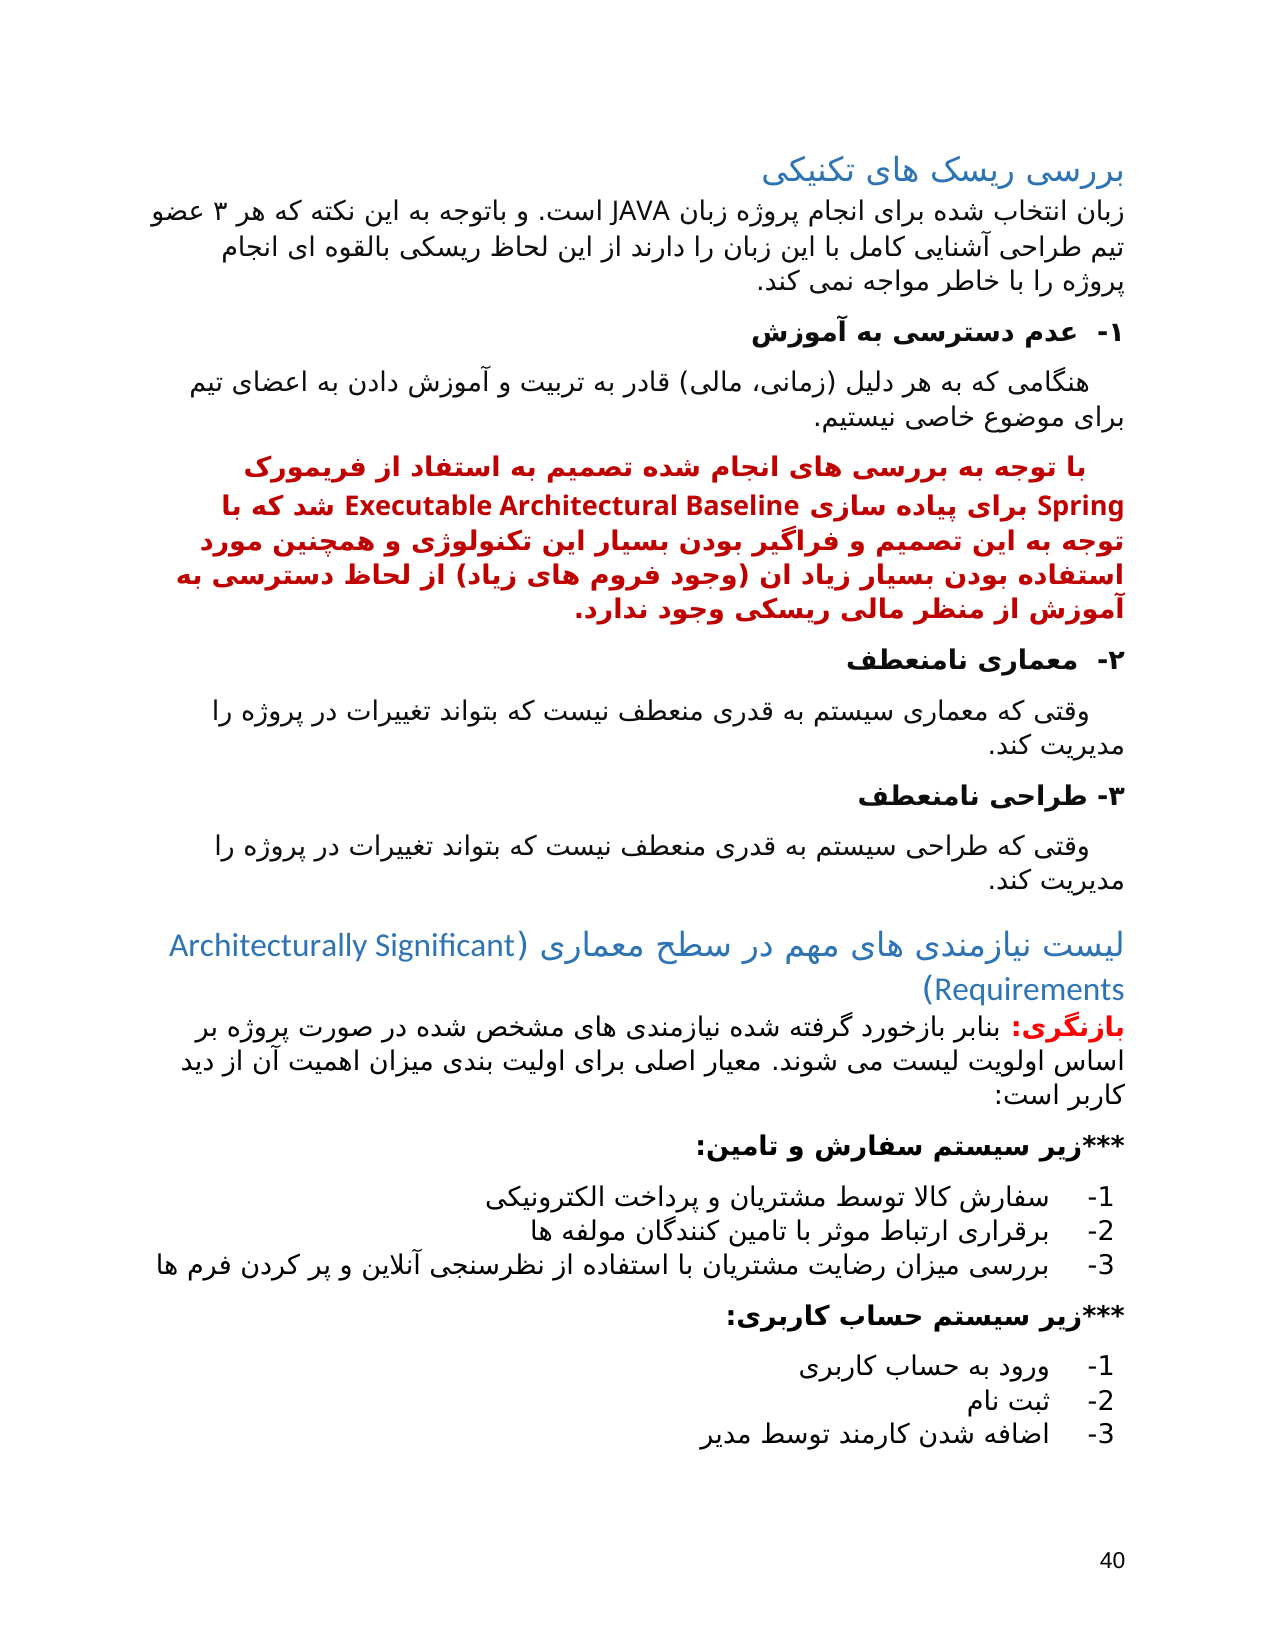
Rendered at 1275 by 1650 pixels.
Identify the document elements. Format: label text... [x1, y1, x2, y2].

list ثبت نام [150, 1385, 1087, 1416]
list سفارش کالا توسط مشتریان و پرداخت الکترونیکی [150, 1181, 1087, 1213]
text با توجه به بررسی های انجام شده تصمیم به استفاد از فریمورک Spring برای پیاده سازی Executable Architectural Baseline شد که با توجه به این تصمیم و فراگیر بودن بسیار این تکنولوژی و همچنین مورد استفاده بودن بسیار زیاد ان (وجود فروم های زیاد) از لحاظ دسترسی به آموزش از منظر مالی ریسکی وجود ندارد. [150, 452, 1125, 625]
text ***زیر سیستم حساب کاربری: [150, 1300, 1125, 1332]
text بازنگری: بنابر بازخورد گرفته شده نیازمندی های مشخص شده در صورت پروژه بر اساس اولویت لیست می شوند. معیار اصلی برای اولیت بندی میزان اهمیت آن از دید کاربر است: [150, 1012, 1125, 1111]
text وقتی که معماری سیستم به قدری منعطف نیست که بتواند تغییرات در پروژه را مدیریت کند. [150, 695, 1125, 761]
text وقتی که طراحی سیستم به قدری منعطف نیست که بتواند تغییرات در پروژه را مدیریت کند. [150, 831, 1125, 896]
text هنگامی که به هر دلیل (زمانی، مالی) قادر به تربیت و آموزش دادن به اعضای تیم برای موضوع خاصی نیستیم. [150, 367, 1125, 432]
text ***زیر سیستم سفارش و تامین: [150, 1130, 1125, 1162]
text ۲- معماری نامنعطف [150, 644, 1125, 676]
subtitle لیست نیازمندی های مهم در سطح معماری (Architecturally Significant Requirements) [150, 924, 1125, 1008]
list اضافه شدن کارمند توسط مدیر [150, 1419, 1087, 1450]
text ۱- عدم دسترسی به آموزش [150, 316, 1125, 348]
text ۳- طراحی نامنعطف [150, 780, 1125, 811]
list برقراری ارتباط موثر با تامین کنندگان مولفه ها [150, 1215, 1087, 1247]
list بررسی میزان رضایت مشتریان با استفاده از نظرسنجی آنلاین و پر کردن فرم ها [150, 1249, 1087, 1281]
text زبان انتخاب شده برای انجام پروژه زبان JAVA است. و باتوجه به این نکته که هر ۳ عضو تیم طراحی آشنایی کامل با این زبان را دارند از این لحاظ ریسکی بالقوه ای انجام پروژه را با خاطر مواجه نمی کند. [150, 192, 1125, 297]
subtitle بررسی ریسک های تکنیکی [150, 150, 1125, 189]
list ورود به حساب کاربری [150, 1351, 1087, 1382]
